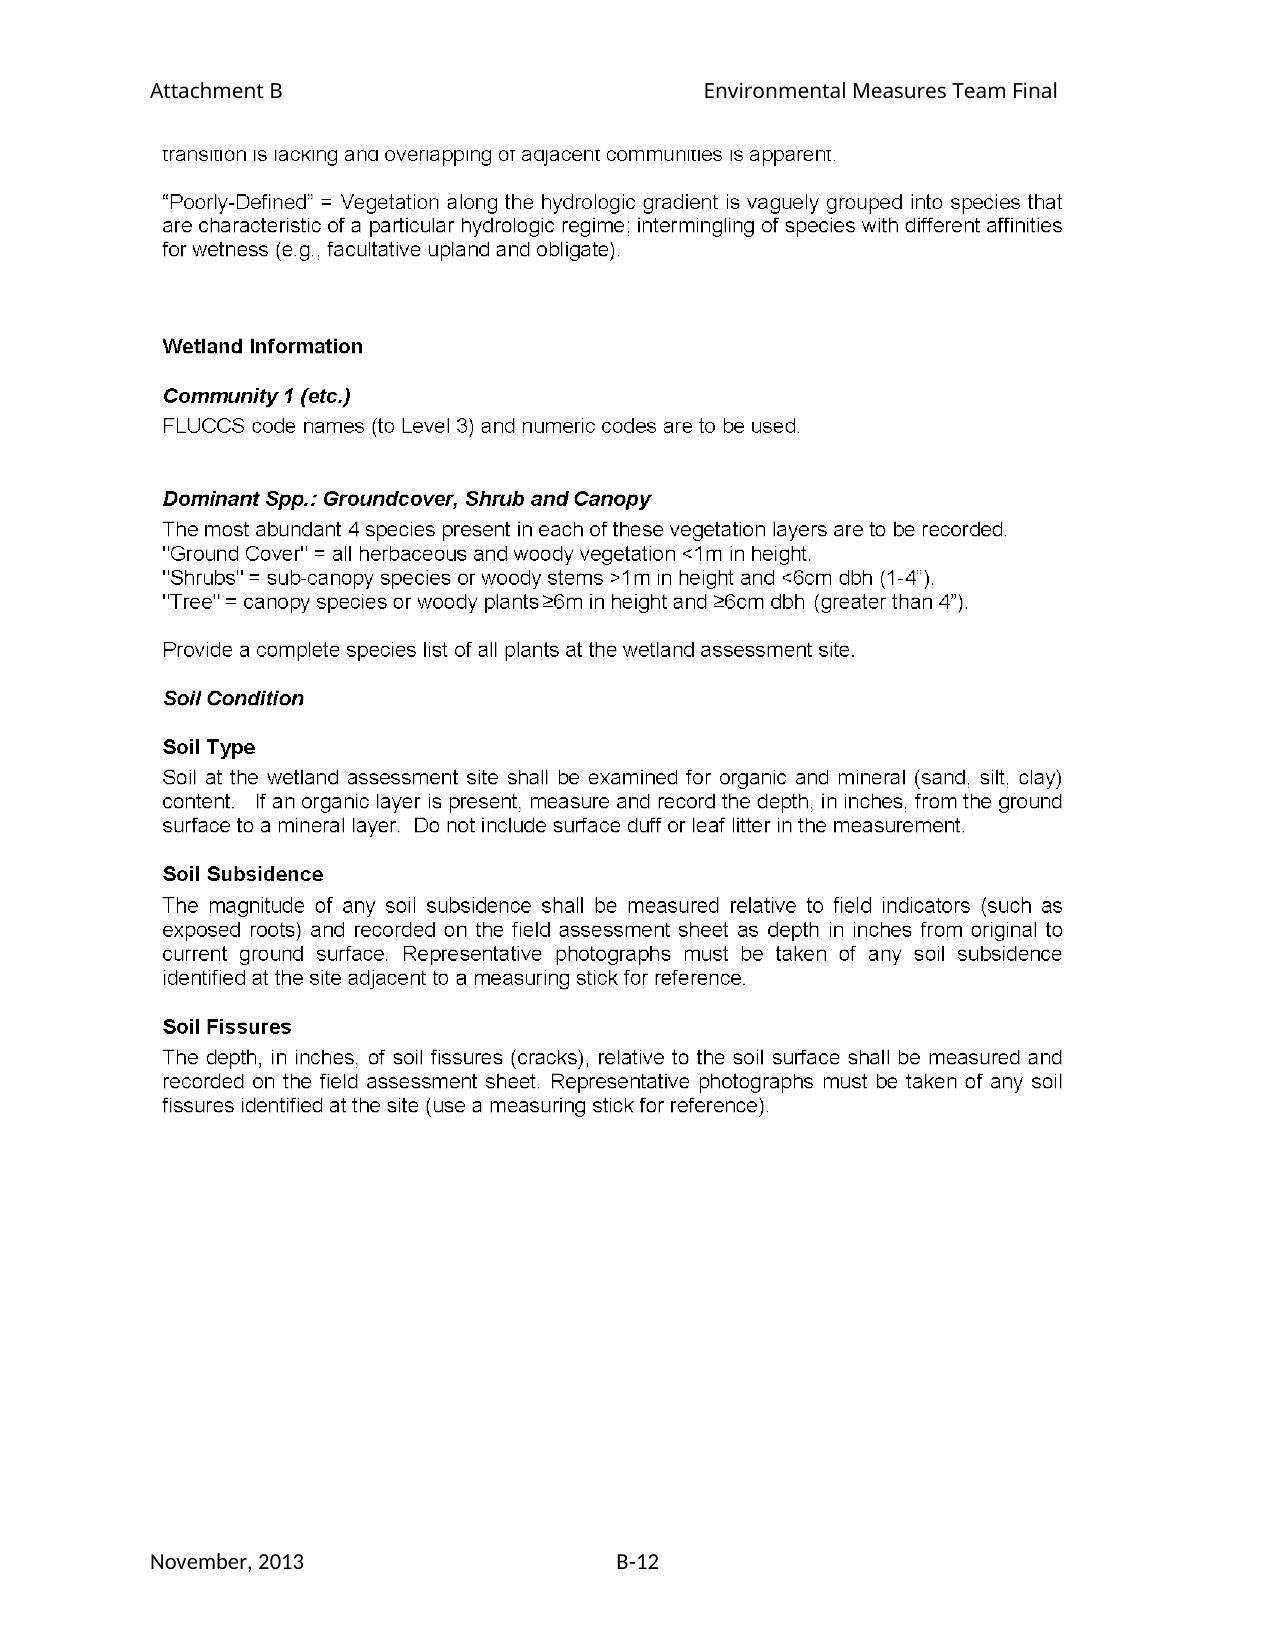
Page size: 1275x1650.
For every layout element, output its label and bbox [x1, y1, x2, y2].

picture [150, 150, 1074, 1191]
